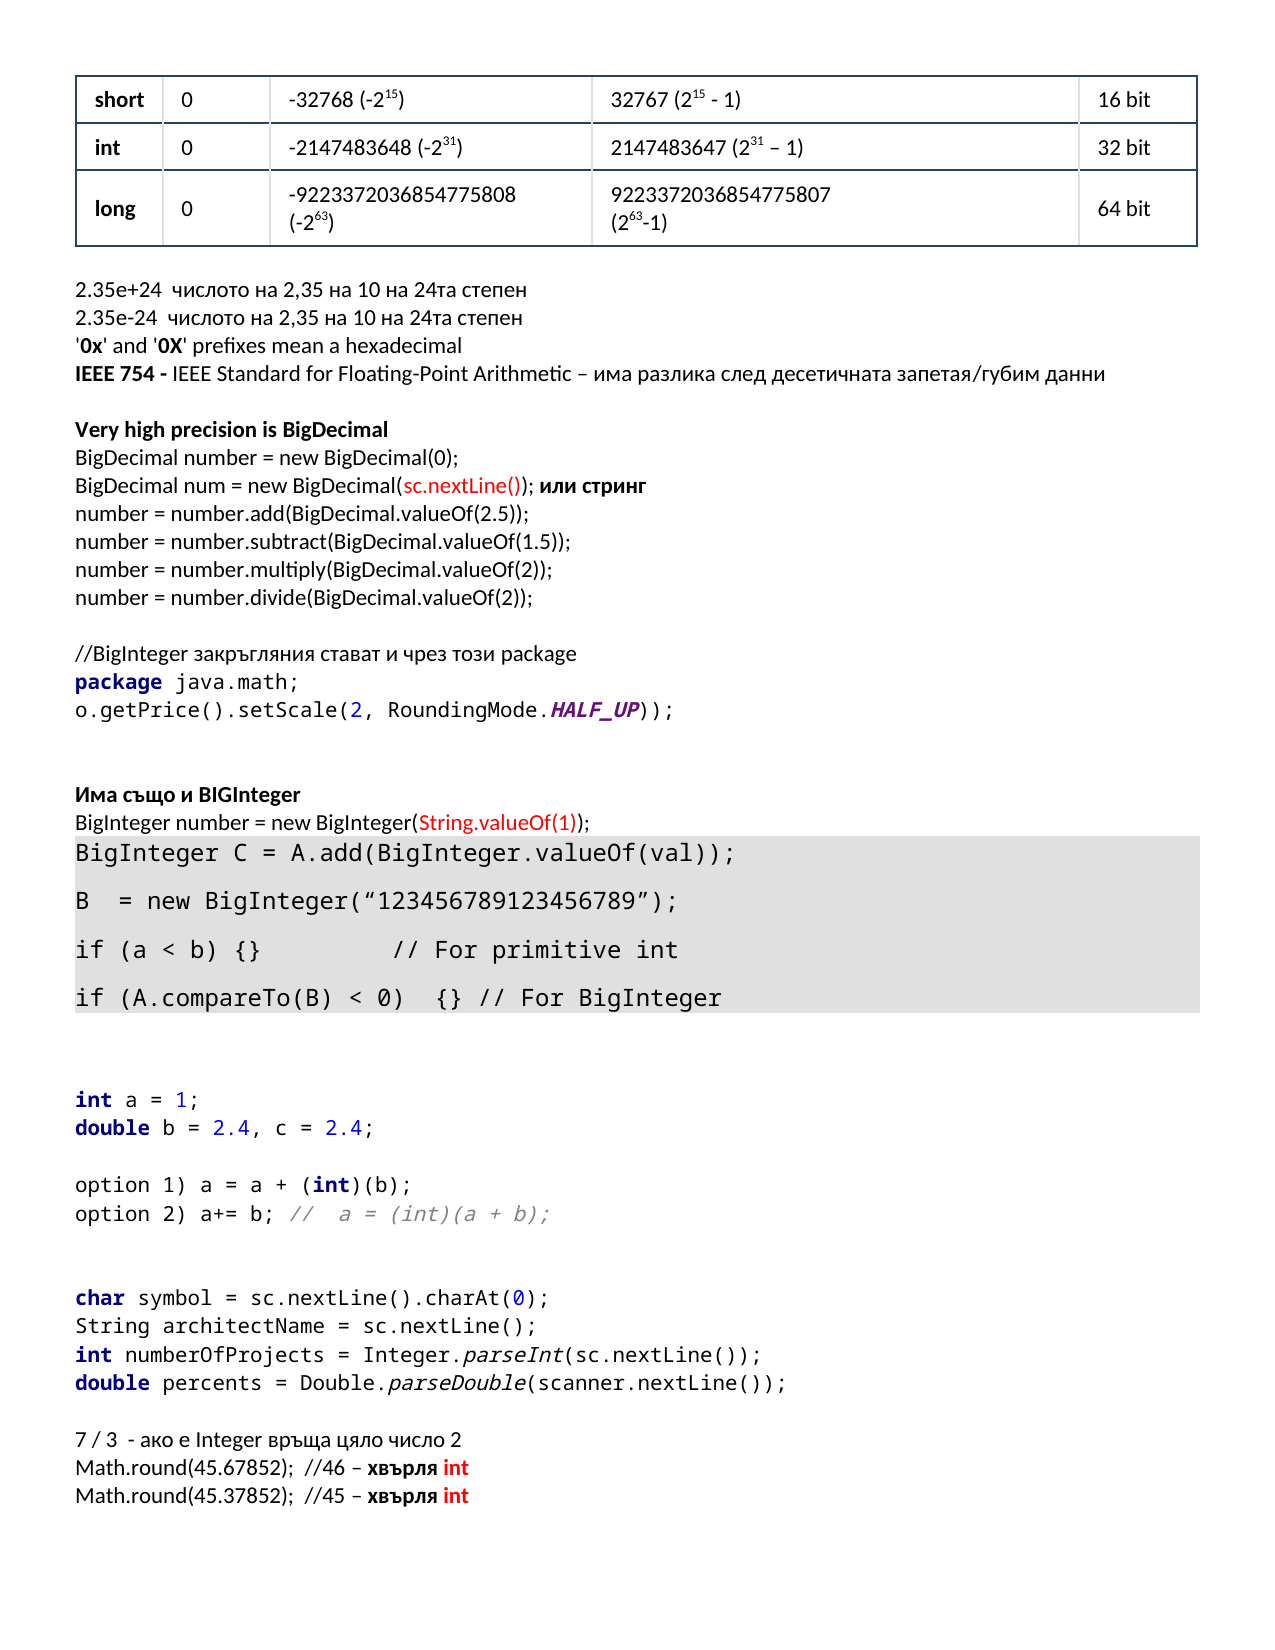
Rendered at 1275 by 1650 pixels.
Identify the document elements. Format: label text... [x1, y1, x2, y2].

text number = number.subtract(BigDecimal.valueOf(1.5)); [75, 527, 1200, 555]
text 2.35e-24 числото на 2,35 на 10 на 24та степен [75, 303, 1200, 331]
text if (a < b) {} // For primitive int [75, 932, 1200, 965]
text String architectName = sc.nextLine(); int numberOfProjects = Integer.parseInt(sc.nextLine()); [75, 1312, 1200, 1368]
text '0x' and '0X' prefixes mean a hexadecimal [75, 331, 1200, 359]
text B = new BigInteger(“123456789123456789”); [75, 884, 1200, 917]
text number = number.add(BigDecimal.valueOf(2.5)); [75, 499, 1200, 527]
text BigInteger C = A.add(BigInteger.valueOf(val)); [75, 836, 1200, 868]
text BigDecimal number = new BigDecimal(0); [75, 443, 1200, 471]
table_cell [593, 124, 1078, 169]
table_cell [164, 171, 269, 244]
text double percents = Double.parseDouble(scanner.nextLine()); [75, 1368, 1200, 1397]
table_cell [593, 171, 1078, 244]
text char symbol = sc.nextLine().charAt(0); [75, 1283, 1200, 1312]
text Math.round(45.67852); //46 – хвърля int [75, 1453, 1200, 1481]
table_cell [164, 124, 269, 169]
text number = number.divide(BigDecimal.valueOf(2)); [75, 583, 1200, 611]
text package java.math; [75, 667, 1200, 695]
text int a = 1; double b = 2.4, c = 2.4; option 1) a = a + (int)(b); option 2) a+= b; // a = (int)(a + b); [75, 1085, 1200, 1227]
text Very high precision is BigDecimal [75, 415, 1200, 443]
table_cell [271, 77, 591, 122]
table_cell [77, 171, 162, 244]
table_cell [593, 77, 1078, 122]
text IEEE 754 - IEEE Standard for Floating-Point Arithmetic – има разлика след десетичната запетая/губим данни [75, 359, 1200, 387]
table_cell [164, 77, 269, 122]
text BigDecimal num = new BigDecimal(sc.nextLine()); или стринг [75, 471, 1200, 499]
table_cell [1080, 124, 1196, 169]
text if (A.compareTo(B) < 0) {} // For BigInteger [75, 981, 1200, 1013]
text //BigInteger закръгляния стават и чрез този package [75, 639, 1200, 667]
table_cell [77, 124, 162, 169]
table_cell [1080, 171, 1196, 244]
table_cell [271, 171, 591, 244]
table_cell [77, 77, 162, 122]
text 2.35e+24 числото на 2,35 на 10 на 24та степен [75, 275, 1200, 303]
text number = number.multiply(BigDecimal.valueOf(2)); [75, 555, 1200, 583]
text BigInteger number = new BigInteger(String.valueOf(1)); [75, 808, 1200, 836]
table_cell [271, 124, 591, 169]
text 7 / 3 - ако е Integer връща цяло число 2 [75, 1425, 1200, 1453]
text Има също и BIGInteger [75, 780, 1200, 808]
text Math.round(45.37852); //45 – хвърля int [75, 1481, 1200, 1509]
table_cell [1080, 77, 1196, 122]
text o.getPrice().setScale(2, RoundingMode.HALF_UP)); [75, 695, 1200, 724]
